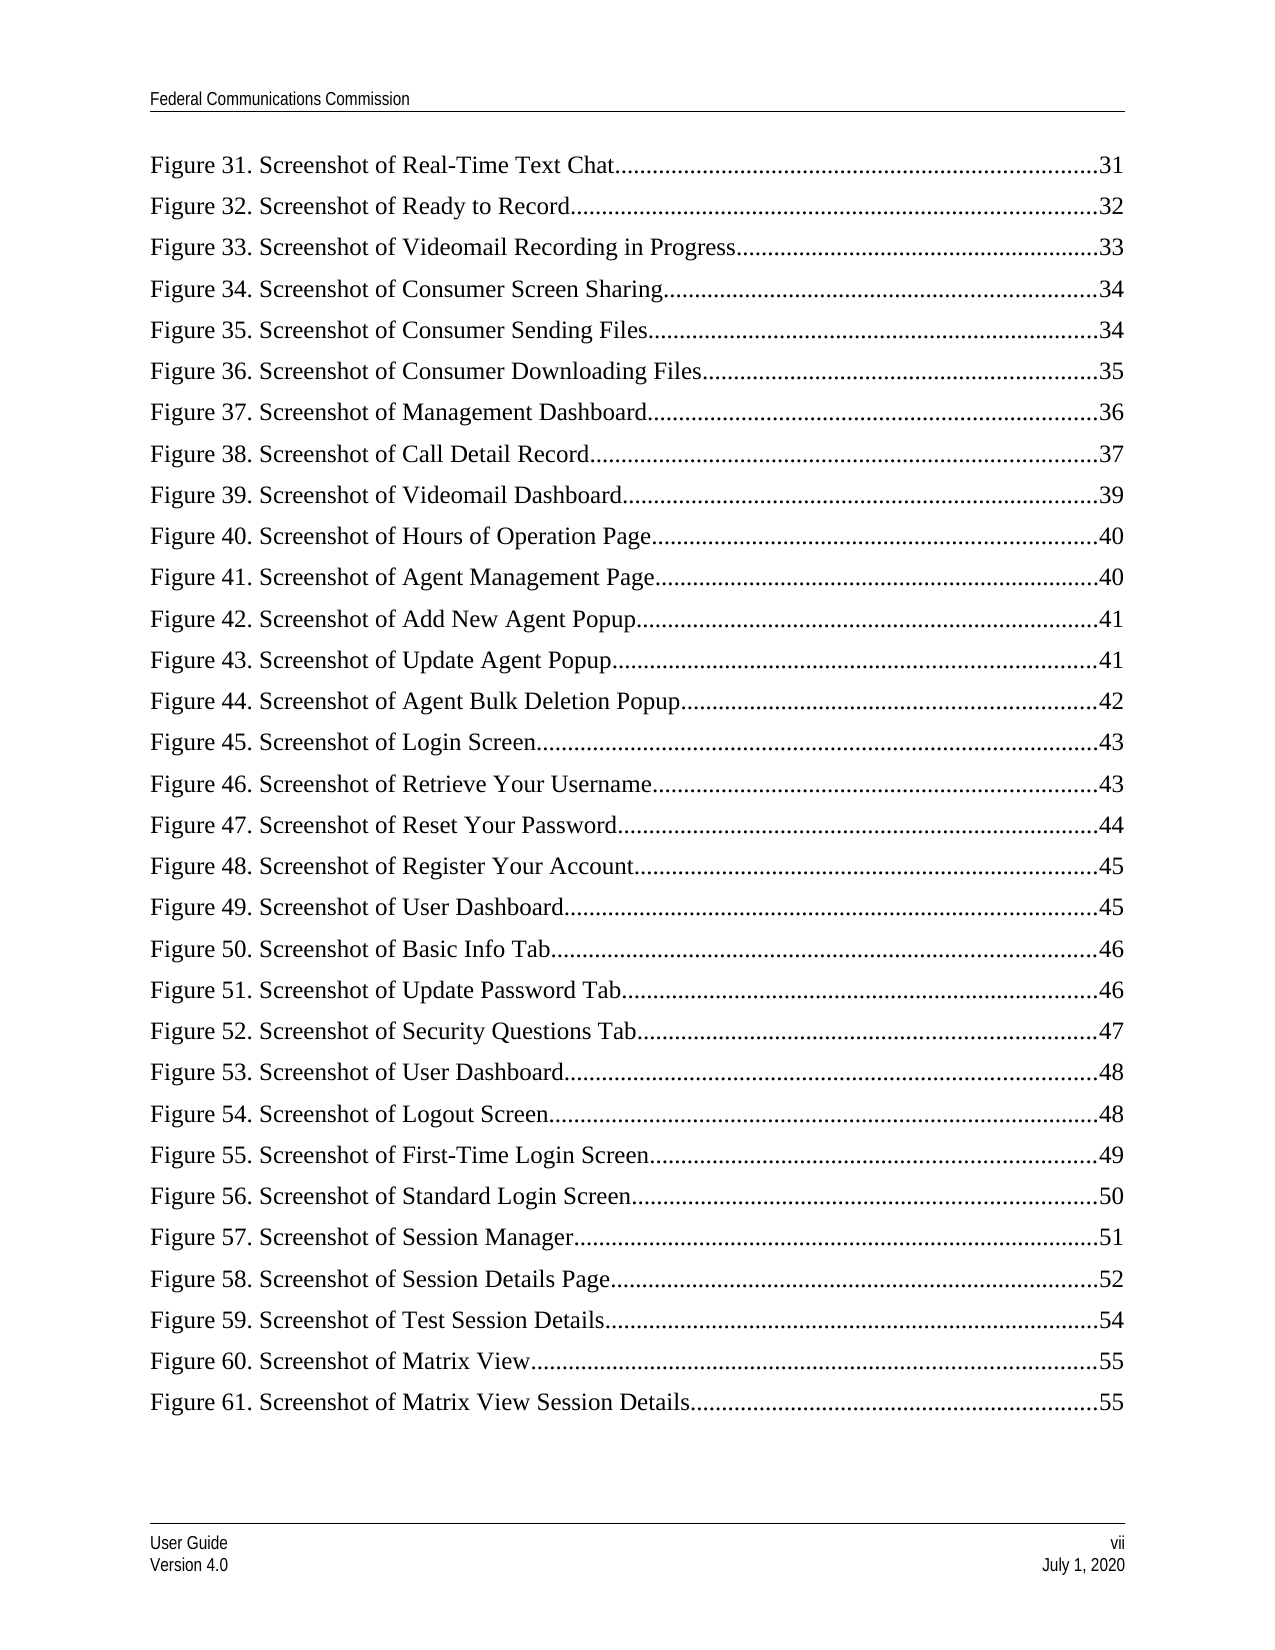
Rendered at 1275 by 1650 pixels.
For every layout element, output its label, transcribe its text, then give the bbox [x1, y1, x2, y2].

text Figure 31. Screenshot of Real-Time Text Chat 31 [150, 150, 1125, 179]
text Figure 35. Screenshot of Consumer Sending Files 34 [150, 315, 1125, 344]
text Figure 54. Screenshot of Logout Screen 48 [150, 1099, 1125, 1127]
text Figure 56. Screenshot of Standard Login Screen 50 [150, 1181, 1125, 1210]
text Figure 48. Screenshot of Register Your Account 45 [150, 851, 1125, 880]
text Figure 49. Screenshot of User Dashboard 45 [150, 892, 1125, 921]
text Figure 33. Screenshot of Videomail Recording in Progress 33 [150, 232, 1125, 261]
text Figure 34. Screenshot of Consumer Screen Sharing 34 [150, 274, 1125, 302]
text Figure 45. Screenshot of Login Screen 43 [150, 727, 1125, 756]
text Figure 59. Screenshot of Test Session Details 54 [150, 1305, 1125, 1334]
text Figure 32. Screenshot of Ready to Record 32 [150, 191, 1125, 220]
text Figure 55. Screenshot of First-Time Login Screen 49 [150, 1140, 1125, 1169]
text Figure 43. Screenshot of Update Agent Popup 41 [150, 645, 1125, 674]
text Figure 53. Screenshot of User Dashboard 48 [150, 1057, 1125, 1086]
text Figure 60. Screenshot of Matrix View 55 [150, 1346, 1125, 1375]
text Figure 58. Screenshot of Session Details Page 52 [150, 1264, 1125, 1292]
text Figure 47. Screenshot of Reset Your Password 44 [150, 810, 1125, 839]
text Figure 39. Screenshot of Videomail Dashboard 39 [150, 480, 1125, 509]
text Figure 40. Screenshot of Hours of Operation Page 40 [150, 521, 1125, 550]
text Figure 41. Screenshot of Agent Management Page 40 [150, 562, 1125, 591]
text Figure 36. Screenshot of Consumer Downloading Files 35 [150, 356, 1125, 385]
text Figure 44. Screenshot of Agent Bulk Deletion Popup 42 [150, 686, 1125, 715]
text Figure 37. Screenshot of Management Dashboard 36 [150, 397, 1125, 426]
text Figure 52. Screenshot of Security Questions Tab 47 [150, 1016, 1125, 1045]
text Figure 51. Screenshot of Update Password Tab 46 [150, 975, 1125, 1004]
text Figure 38. Screenshot of Call Detail Record 37 [150, 439, 1125, 467]
text Figure 46. Screenshot of Retrieve Your Username 43 [150, 769, 1125, 797]
text Figure 61. Screenshot of Matrix View Session Details 55 [150, 1387, 1125, 1416]
text Figure 42. Screenshot of Add New Agent Popup 41 [150, 604, 1125, 632]
text Figure 50. Screenshot of Basic Info Tab 46 [150, 934, 1125, 962]
text Figure 57. Screenshot of Session Manager 51 [150, 1222, 1125, 1251]
